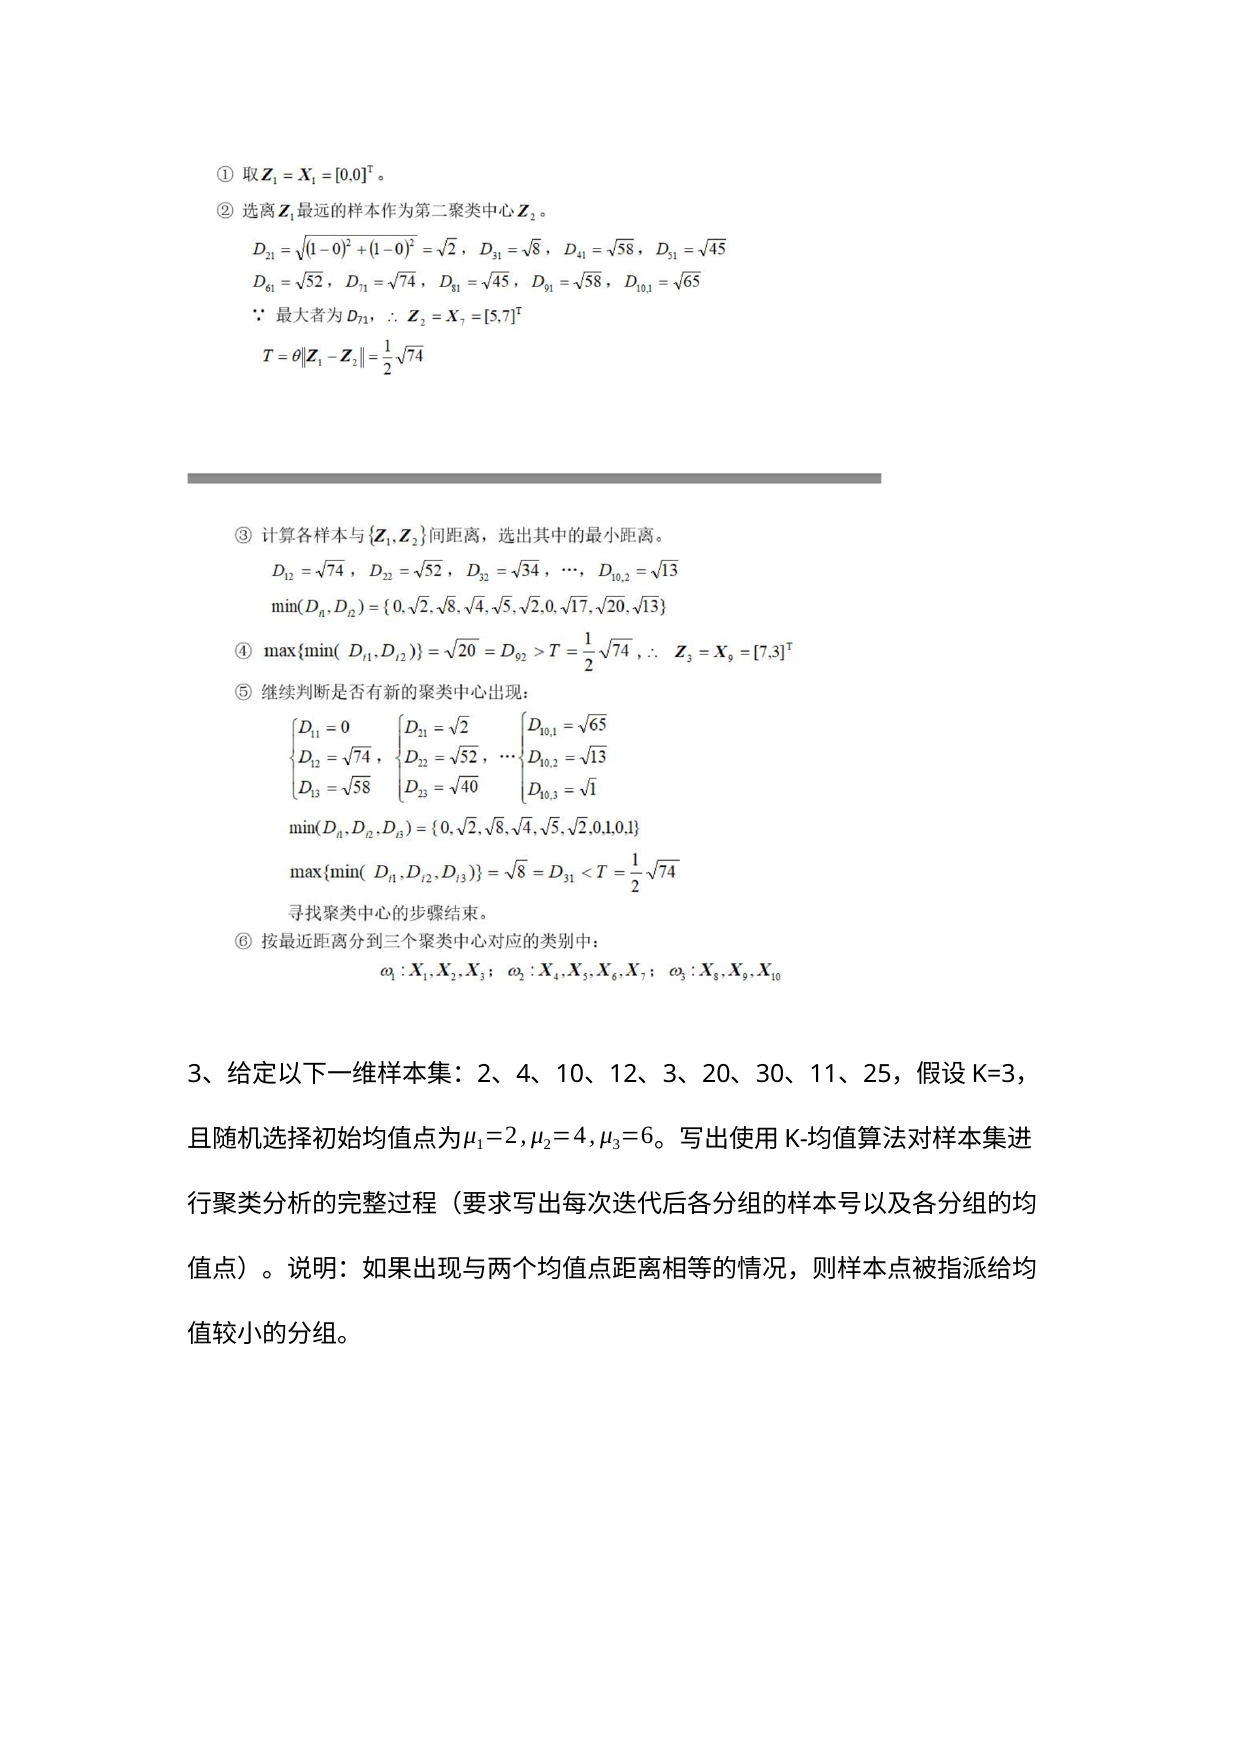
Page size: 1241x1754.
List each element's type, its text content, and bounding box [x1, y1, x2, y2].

picture [187, 162, 882, 998]
text 3、给定以下一维样本集：2、4、10、12、3、20、30、11、25，假设K=3，且随机选择初始均值点为。写出使用K-均值算法对样本集进行聚类分析的完整过程（要求写出每次迭代后各分组的样本号以及各分组的均值点）。说明：如果出现与两个均值点距离相等的情况，则样本点被指派给均值较小的分组。 [187, 1039, 1053, 1364]
